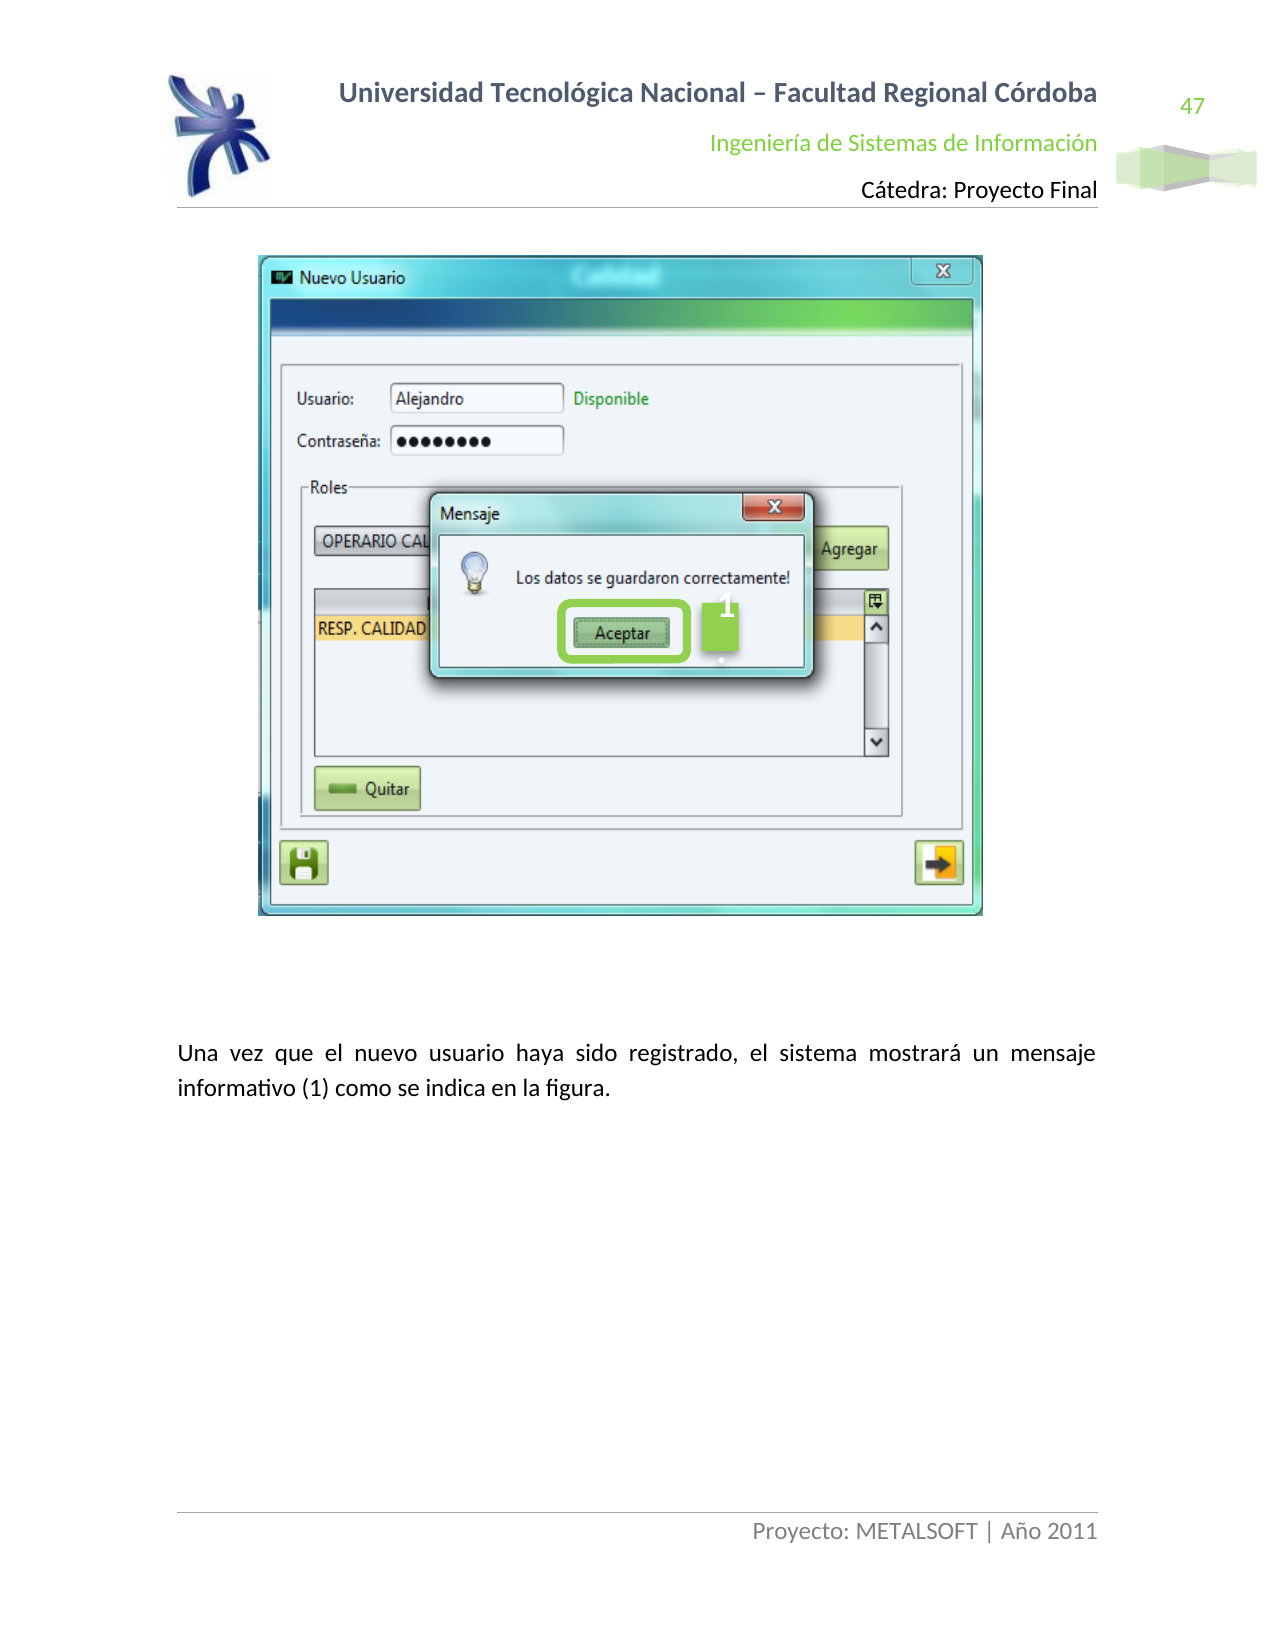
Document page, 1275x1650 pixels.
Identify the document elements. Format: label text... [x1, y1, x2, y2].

picture [258, 255, 983, 916]
text Una vez que el nuevo usuario haya sido registrado, el sistema mostrará un mensaje informativo (1) como se indica en la figura. [177, 1037, 1098, 1103]
picture [167, 74, 272, 199]
